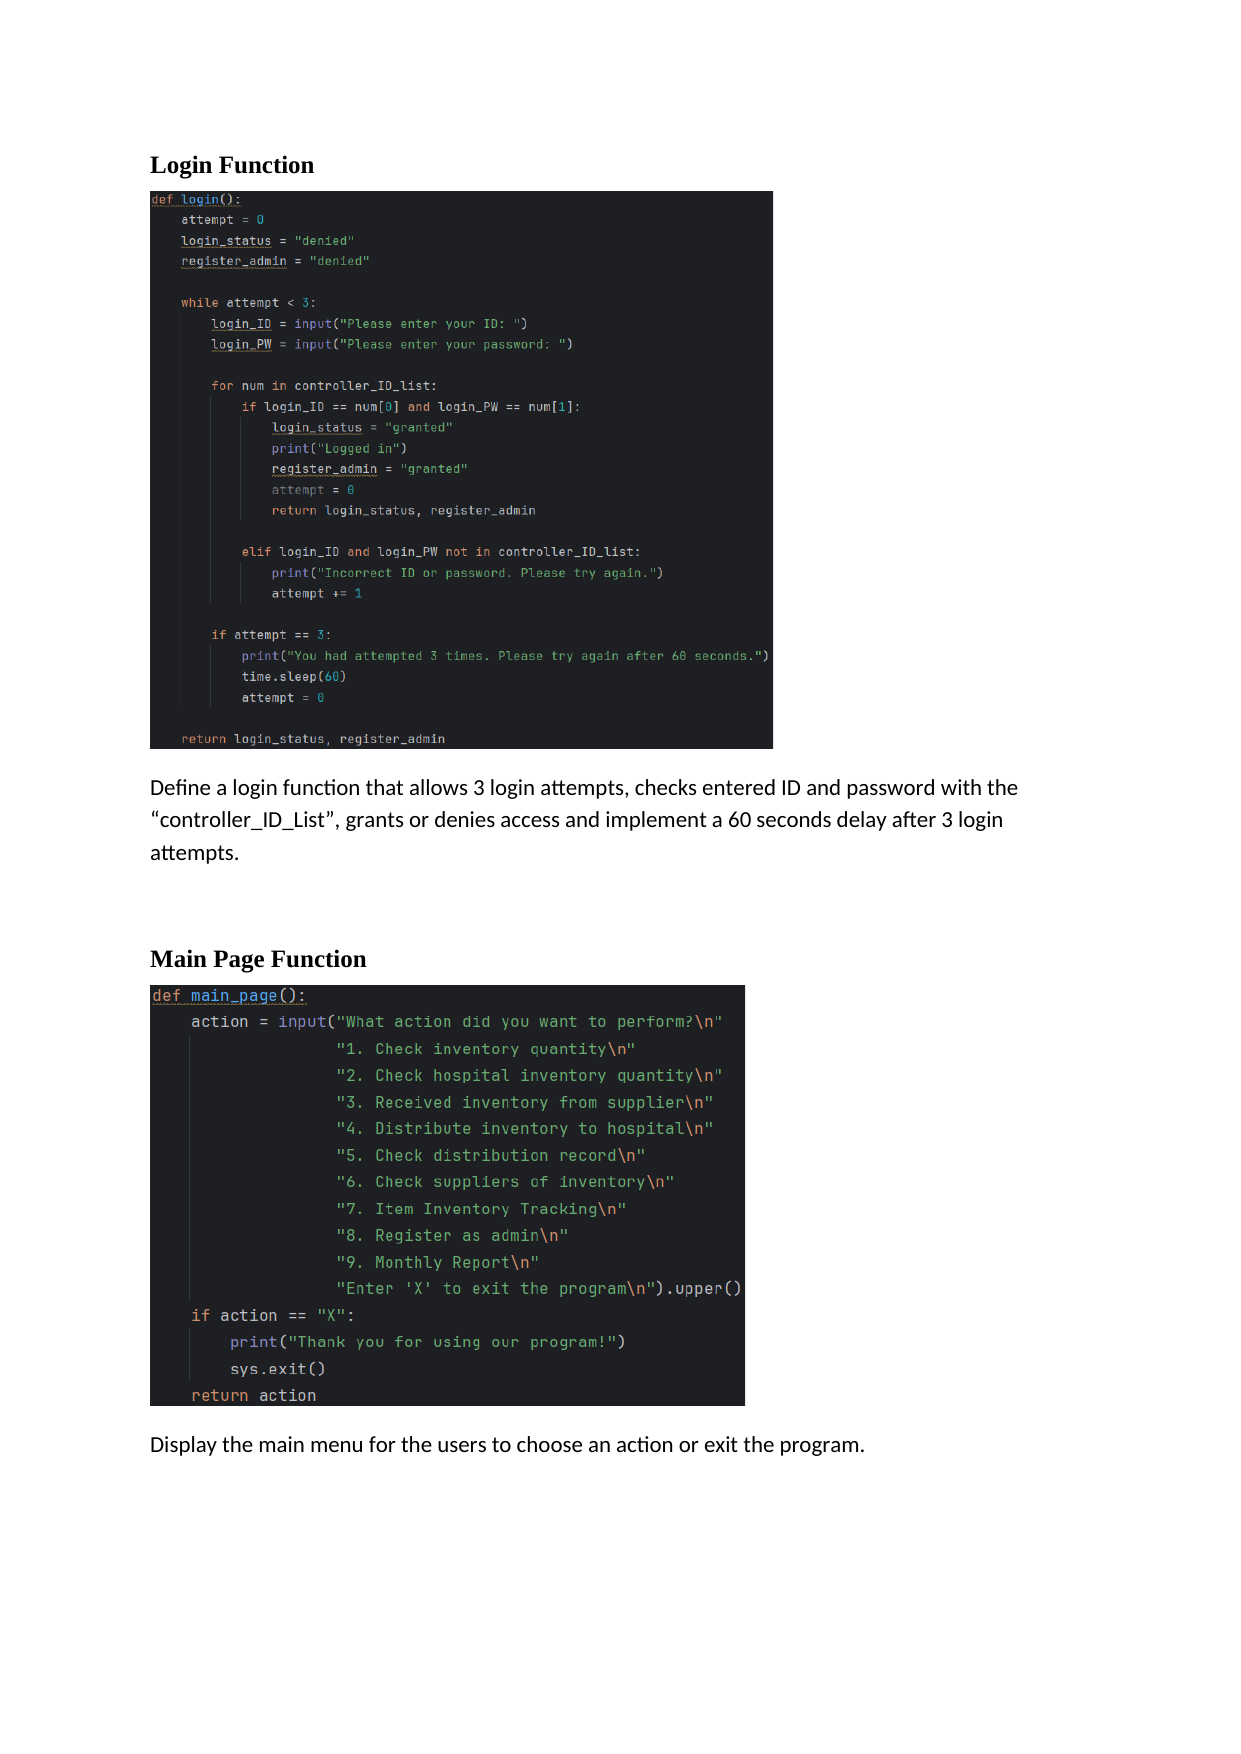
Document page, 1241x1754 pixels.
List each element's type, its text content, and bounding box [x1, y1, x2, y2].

text Display the main menu for the users to choose an action or exit the program. [150, 1430, 1090, 1458]
subtitle Main Page Function [150, 944, 1090, 972]
subtitle Login Function [150, 150, 1090, 179]
picture [150, 191, 774, 749]
picture [150, 985, 746, 1406]
text Define a login function that allows 3 login attempts, checks entered ID and password with the “controller_ID_List”, grants or denies access and implement a 60 seconds delay after 3 login attempts. [150, 773, 1090, 866]
